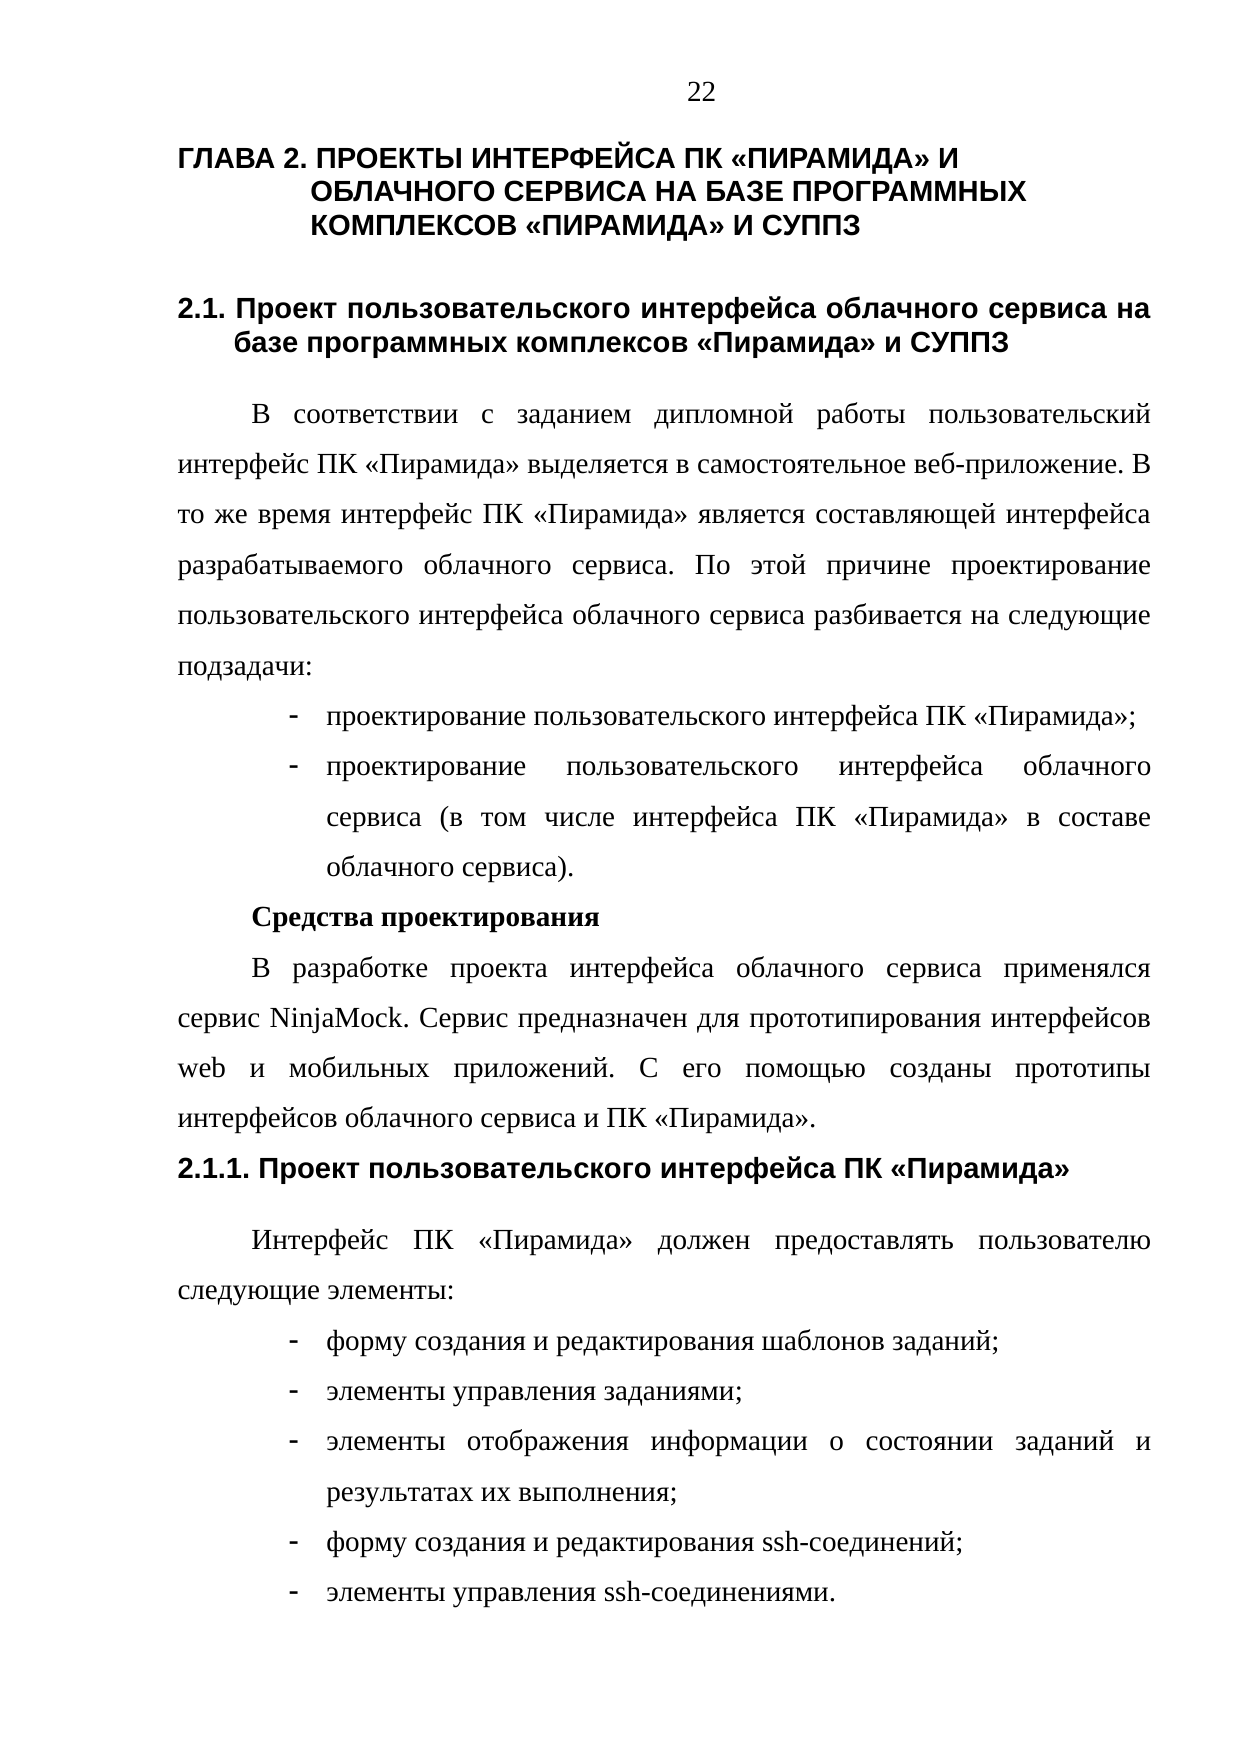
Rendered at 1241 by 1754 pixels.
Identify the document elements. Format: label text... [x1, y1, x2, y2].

text В соответствии с заданием дипломной работы пользовательский интерфейс ПК «Пирамида» выделяется в самостоятельное веб-приложение. В то же время интерфейс ПК «Пирамида» является составляющей интерфейса разрабатываемого облачного сервиса. По этой причине проектирование пользовательского интерфейса облачного сервиса разбивается на следующие подзадачи: [177, 396, 1152, 681]
subtitle 2.1. Проект пользовательского интерфейса облачного сервиса на базе программных комплексов «Пирамида» и СУППЗ [177, 291, 1152, 358]
text В разработке проекта интерфейса облачного сервиса применялся сервис NinjaMock. Сервис предназначен для прототипирования интерфейсов web и мобильных приложений. С его помощью созданы прототипы интерфейсов облачного сервиса и ПК «Пирамида». [177, 950, 1152, 1134]
list элементы отображения информации о состоянии заданий и результатах их выполнения; [288, 1423, 1152, 1507]
list элементы управления ssh-соединениями. [288, 1574, 1152, 1608]
subtitle 2.1.1. Проект пользовательского интерфейса ПК «Пирамида» [177, 1151, 1152, 1184]
list форму создания и редактирования шаблонов заданий; [288, 1323, 1152, 1356]
list форму создания и редактирования ssh-соединений; [288, 1524, 1152, 1558]
text Интерфейс ПК «Пирамида» должен предоставлять пользователю следующие элементы: [177, 1222, 1152, 1306]
list проектирование пользовательского интерфейса ПК «Пирамида»; [288, 698, 1152, 732]
subtitle Глава 2. Проекты интерфейса ПК «Пирамида» и ОБЛАЧНого СЕРВИСа НА БАЗЕ ПРОГРАММНЫХ КОМПЛЕКСОВ «ПИРАМИДА» И СУППЗ [177, 141, 1152, 241]
list проектирование пользовательского интерфейса облачного сервиса (в том числе интерфейса ПК «Пирамида» в составе облачного сервиса). [288, 748, 1152, 883]
list элементы управления заданиями; [288, 1373, 1152, 1407]
text Средства проектирования [177, 899, 1152, 933]
